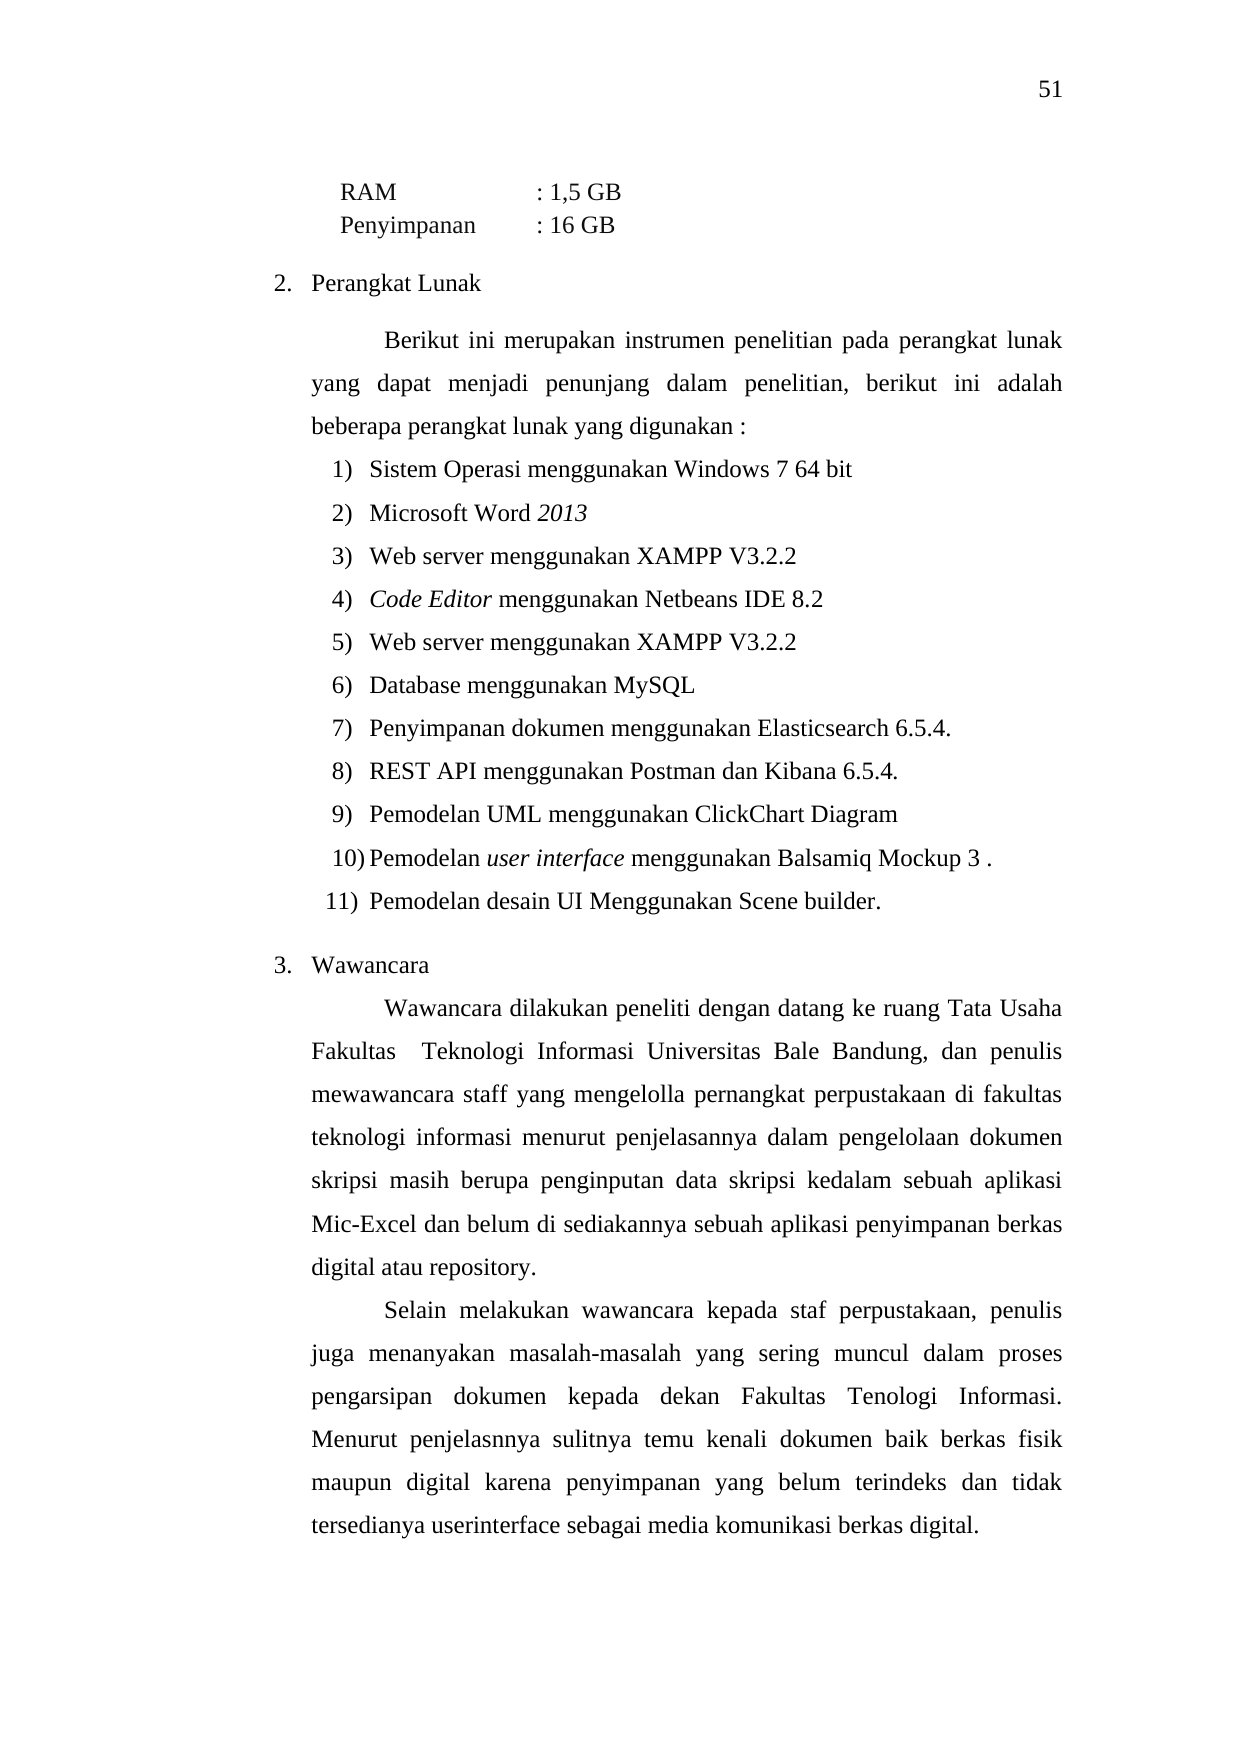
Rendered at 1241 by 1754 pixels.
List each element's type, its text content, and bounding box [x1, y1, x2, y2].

list Code Editor menggunakan Netbeans IDE 8.2 [332, 584, 1063, 613]
list Penyimpanan dokumen menggunakan Elasticsearch 6.5.4. [332, 713, 1063, 742]
list Web server menggunakan XAMPP V3.2.2 [332, 541, 1063, 569]
list Pemodelan desain UI Menggunakan Scene builder. [325, 886, 1063, 914]
list Wawancara [274, 950, 1063, 979]
list Pemodelan UML menggunakan ClickChart Diagram [332, 799, 1063, 828]
list Pemodelan user interface menggunakan Balsamiq Mockup 3 . [332, 843, 1063, 871]
list Perangkat Lunak [274, 268, 1063, 296]
text RAM : 1,5 GB [340, 177, 1063, 206]
text Penyimpanan : 16 GB [340, 210, 1063, 239]
list REST API menggunakan Postman dan Kibana 6.5.4. [477, 756, 1063, 785]
list Wawancara dilakukan peneliti dengan datang ke ruang Tata Usaha Fakultas Teknologi Informasi Universitas Bale Bandung, dan penulis mewawancara staff yang mengelolla pernangkat perpustakaan di fakultas teknologi informasi menurut penjelasannya dalam pengelolaan dokumen skripsi masih berupa penginputan data skripsi kedalam sebuah aplikasi Mic-Excel dan belum di sediakannya sebuah aplikasi penyimpanan berkas digital atau repository. [311, 993, 1063, 1281]
list Selain melakukan wawancara kepada staf perpustakaan, penulis juga menanyakan masalah-masalah yang sering muncul dalam proses pengarsipan dokumen kepada dekan Fakultas Tenologi Informasi. Menurut penjelasnnya sulitnya temu kenali dokumen baik berkas fisik maupun digital karena penyimpanan yang belum terindeks dan tidak tersedianya userinterface sebagai media komunikasi berkas digital. [311, 1295, 1063, 1539]
list Database menggunakan MySQL [332, 670, 1063, 699]
list Berikut ini merupakan instrumen penelitian pada perangkat lunak yang dapat menjadi penunjang dalam penelitian, berikut ini adalah beberapa perangkat lunak yang digunakan : [311, 325, 1063, 440]
list Sistem Operasi menggunakan Windows 7 64 bit [332, 454, 1063, 483]
list Microsoft Word 2013 [332, 498, 1063, 526]
list Web server menggunakan XAMPP V3.2.2 [332, 627, 1063, 656]
